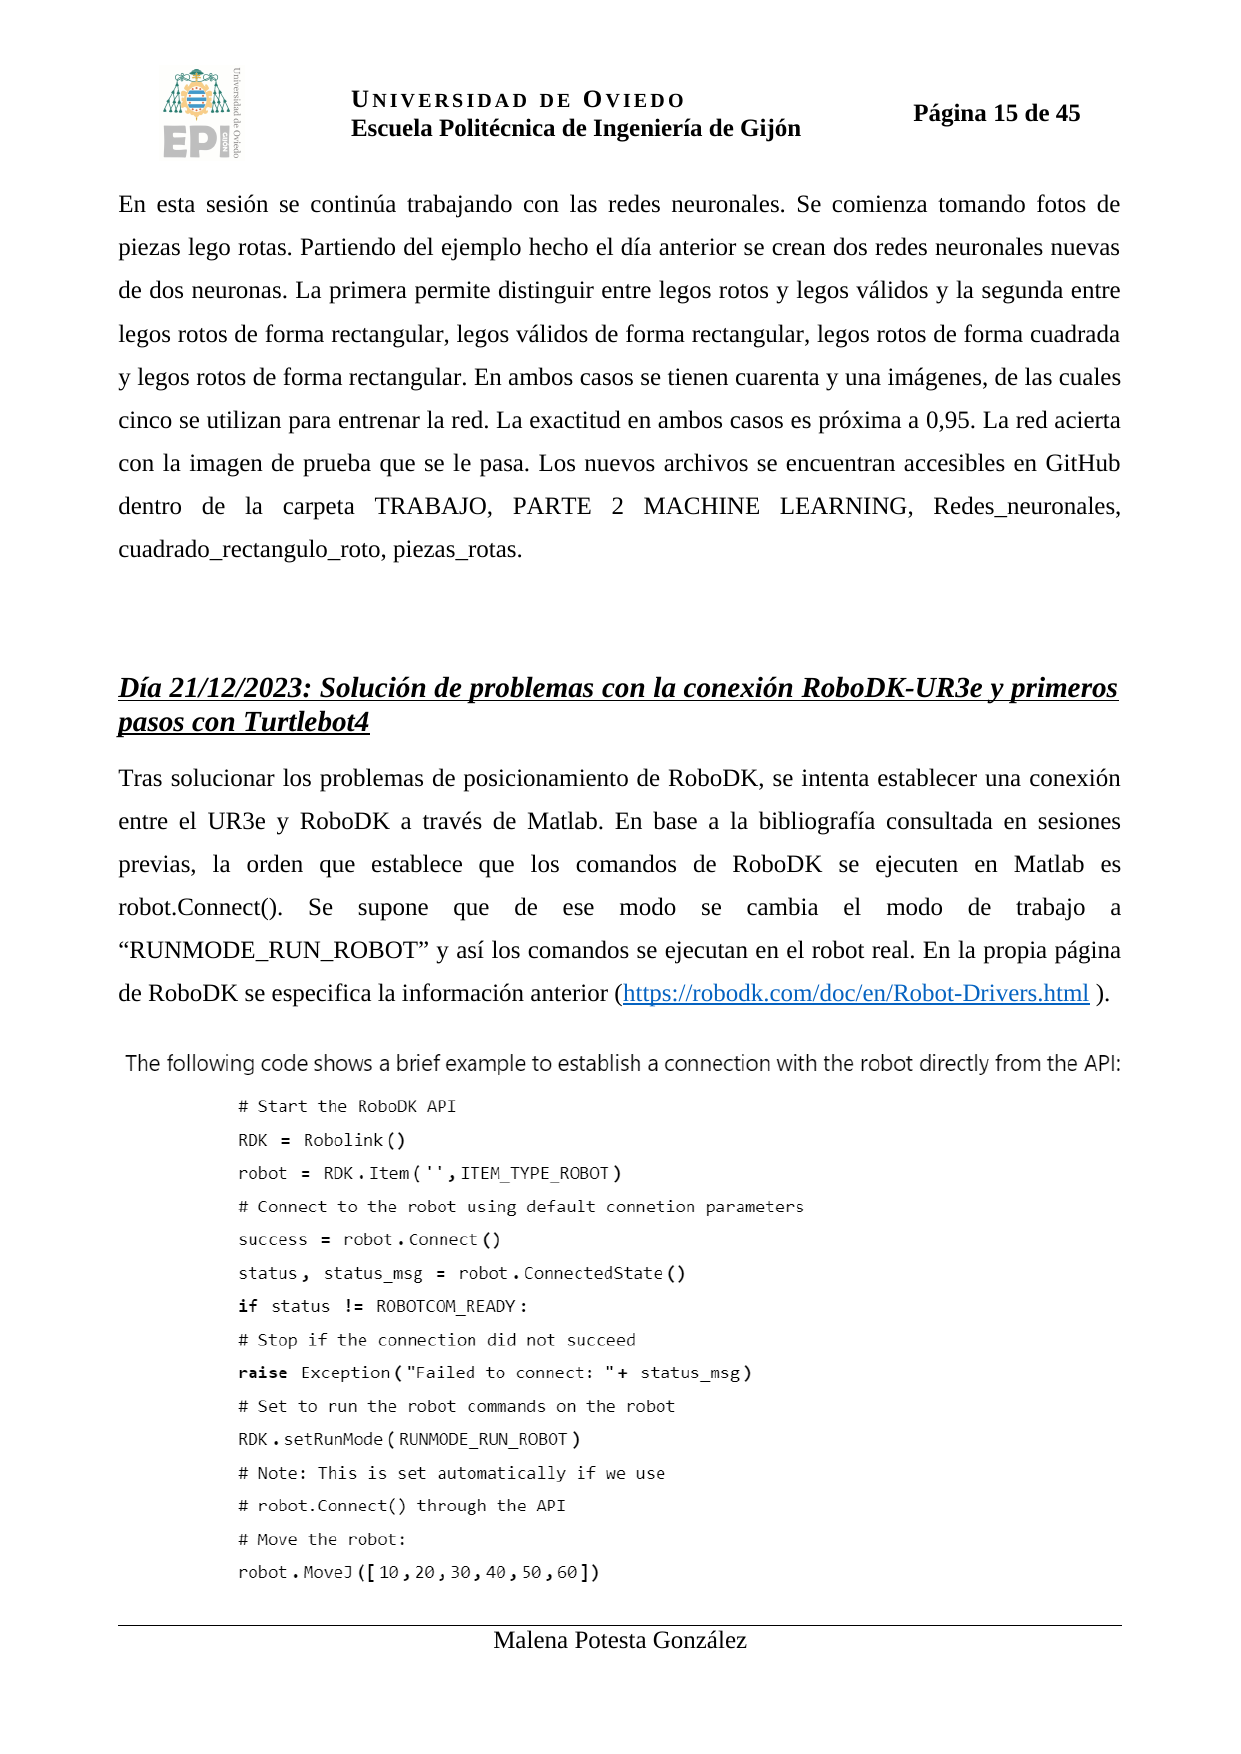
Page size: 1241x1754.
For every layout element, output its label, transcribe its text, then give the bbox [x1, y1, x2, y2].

text En esta sesión se continúa trabajando con las redes neuronales. Se comienza tomando fotos de piezas lego rotas. Partiendo del ejemplo hecho el día anterior se crean dos redes neuronales nuevas de dos neuronas. La primera permite distinguir entre legos rotos y legos válidos y la segunda entre legos rotos de forma rectangular, legos válidos de forma rectangular, legos rotos de forma cuadrada y legos rotos de forma rectangular. En ambos casos se tienen cuarenta y una imágenes, de las cuales cinco se utilizan para entrenar la red. La exactitud en ambos casos es próxima a 0,95. La red acierta con la imagen de prueba que se le pasa. Los nuevos archivos se encuentran accesibles en GitHub dentro de la carpeta TRABAJO, PARTE 2 MACHINE LEARNING, Redes_neuronales, cuadrado_rectangulo_roto, piezas_rotas. [118, 189, 1122, 563]
picture [118, 1046, 1123, 1591]
text Tras solucionar los problemas de posicionamiento de RoboDK, se intenta establecer una conexión entre el UR3e y RoboDK a través de Matlab. En base a la bibliografía consultada en sesiones previas, la orden que establece que los comandos de RoboDK se ejecuten en Matlab es robot.Connect(). Se supone que de ese modo se cambia el modo de trabajo a “RUNMODE_RUN_ROBOT” y así los comandos se ejecutan en el robot real. En la propia página de RoboDK se especifica la información anterior (https://robodk.com/doc/en/Robot-Drivers.html ). [118, 763, 1122, 1007]
subtitle Día 21/12/2023: Solución de problemas con la conexión RoboDK-UR3e y primeros pasos con Turtlebot4 [118, 671, 1122, 738]
picture [158, 65, 245, 161]
